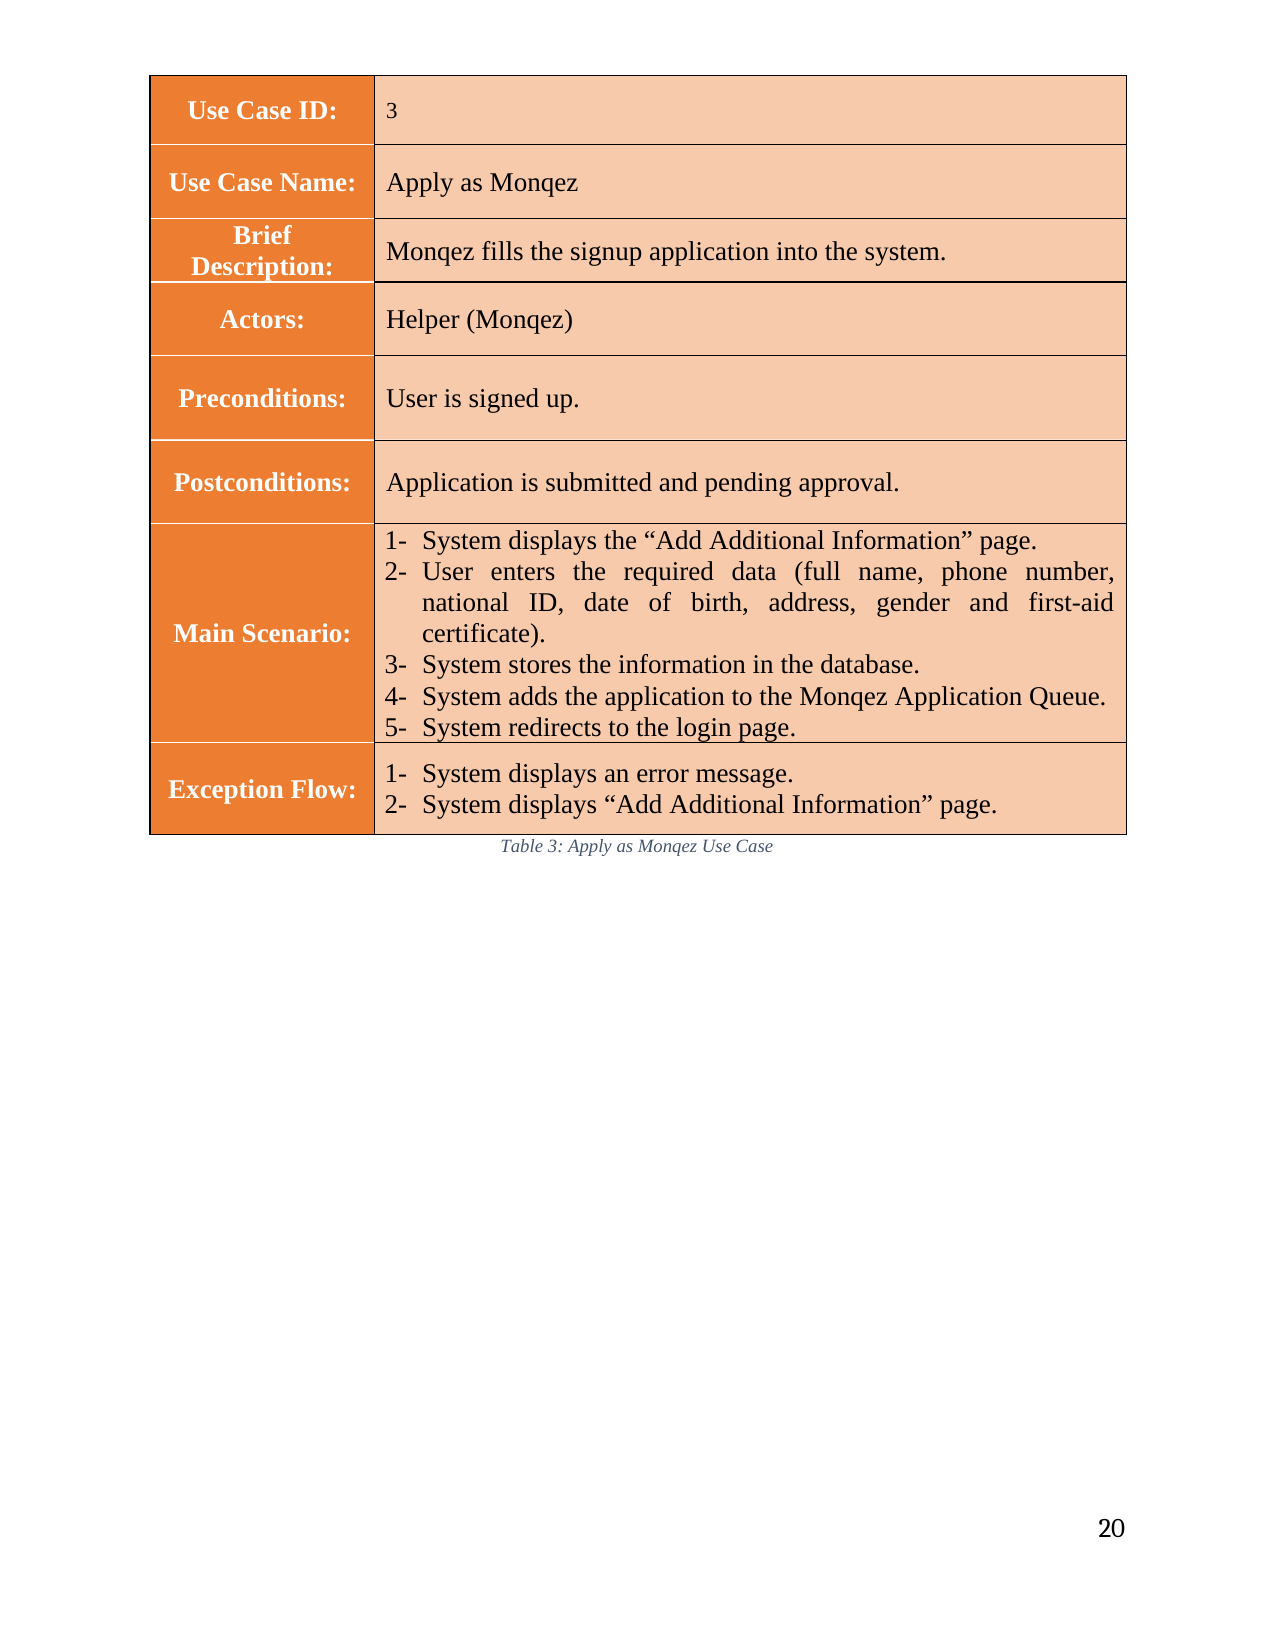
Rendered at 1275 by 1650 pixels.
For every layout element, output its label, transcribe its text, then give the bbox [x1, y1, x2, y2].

table_cell Use Case Name: [151, 145, 374, 218]
table_cell Brief Description: [151, 219, 374, 281]
table_header 3 [375, 76, 1126, 144]
table_cell System displays an error message. System displays “Add Additional Information” page. [375, 743, 1126, 834]
table_cell Main Scenario: [151, 524, 374, 742]
table_cell Postconditions: [151, 441, 374, 523]
table_cell Apply as Monqez [375, 145, 1126, 218]
table_cell Exception Flow: [151, 743, 374, 834]
table_cell Preconditions: [151, 356, 374, 439]
text Table 3: Apply as Monqez Use Case [150, 835, 1125, 857]
table_cell Actors: [151, 283, 374, 355]
table_cell Application is submitted and pending approval. [375, 441, 1126, 523]
table_cell System displays the “Add Additional Information” page. User enters the required data (full name, phone number, national ID, date of birth, address, gender and first-aid certificate). System stores the information in the database. System adds the application to the Monqez Application Queue. System redirects to the login page. [375, 524, 1126, 742]
table_cell Monqez fills the signup application into the system. [375, 219, 1126, 281]
table_header Use Case ID: [151, 76, 374, 144]
table_cell Helper (Monqez) [375, 283, 1126, 355]
table_cell User is signed up. [375, 356, 1126, 439]
